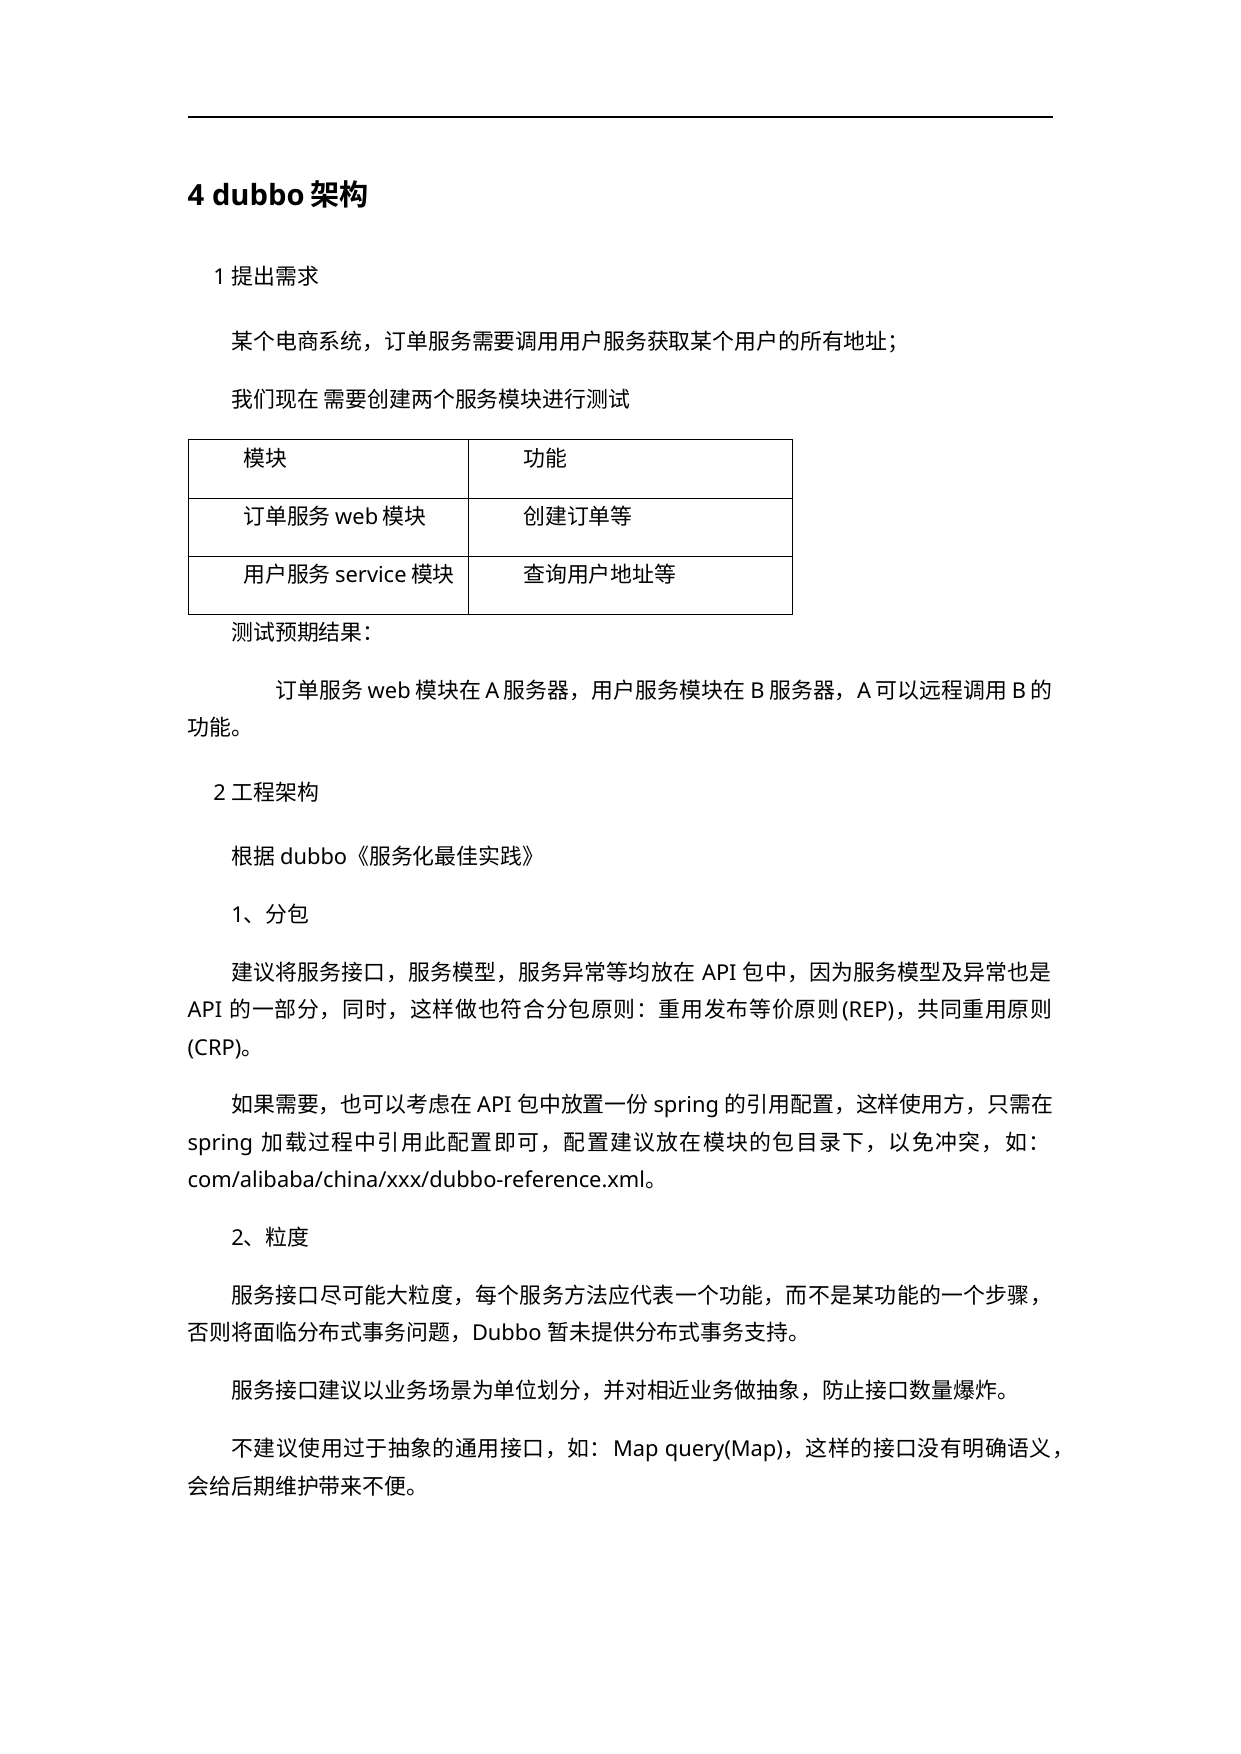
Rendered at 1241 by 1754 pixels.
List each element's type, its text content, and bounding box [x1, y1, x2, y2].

text 如果需要，也可以考虑在 API 包中放置一份 spring 的引用配置，这样使用方，只需在 spring 加载过程中引用此配置即可，配置建议放在模块的包目录下，以免冲突，如：com/alibaba/china/xxx/dubbo-reference.xml。 [187, 1087, 1053, 1194]
text 服务接口建议以业务场景为单位划分，并对相近业务做抽象，防止接口数量爆炸。 [187, 1373, 1053, 1406]
subtitle dubbo架构 [187, 161, 1053, 226]
table_header 功能 [469, 440, 792, 497]
text 订单服务web模块在A服务器，用户服务模块在B服务器，A可以远程调用B的功能。 [187, 673, 1053, 742]
subtitle 提出需求 [187, 259, 1053, 291]
table_cell 创建订单等 [469, 499, 792, 556]
text 建议将服务接口，服务模型，服务异常等均放在 API 包中，因为服务模型及异常也是 API 的一部分，同时，这样做也符合分包原则：重用发布等价原则(REP)，共同重用原则(CRP)。 [187, 954, 1053, 1062]
table_cell 订单服务web模块 [189, 499, 468, 556]
text 测试预期结果： [187, 615, 1053, 647]
text 2、粒度 [187, 1220, 1053, 1252]
text 某个电商系统，订单服务需要调用用户服务获取某个用户的所有地址； [187, 323, 1053, 356]
table_header 模块 [189, 440, 468, 497]
text 不建议使用过于抽象的通用接口，如：Map query(Map)，这样的接口没有明确语义，会给后期维护带来不便。 [187, 1431, 1053, 1501]
table_cell 用户服务service模块 [189, 557, 468, 614]
subtitle 工程架构 [187, 774, 1053, 807]
text 1、分包 [187, 897, 1053, 929]
table_cell 查询用户地址等 [469, 557, 792, 614]
text 服务接口尽可能大粒度，每个服务方法应代表一个功能，而不是某功能的一个步骤，否则将面临分布式事务问题，Dubbo 暂未提供分布式事务支持。 [187, 1278, 1053, 1348]
text 根据 dubbo《服务化最佳实践》 [187, 838, 1053, 871]
text 我们现在 需要创建两个服务模块进行测试 [187, 381, 1053, 414]
